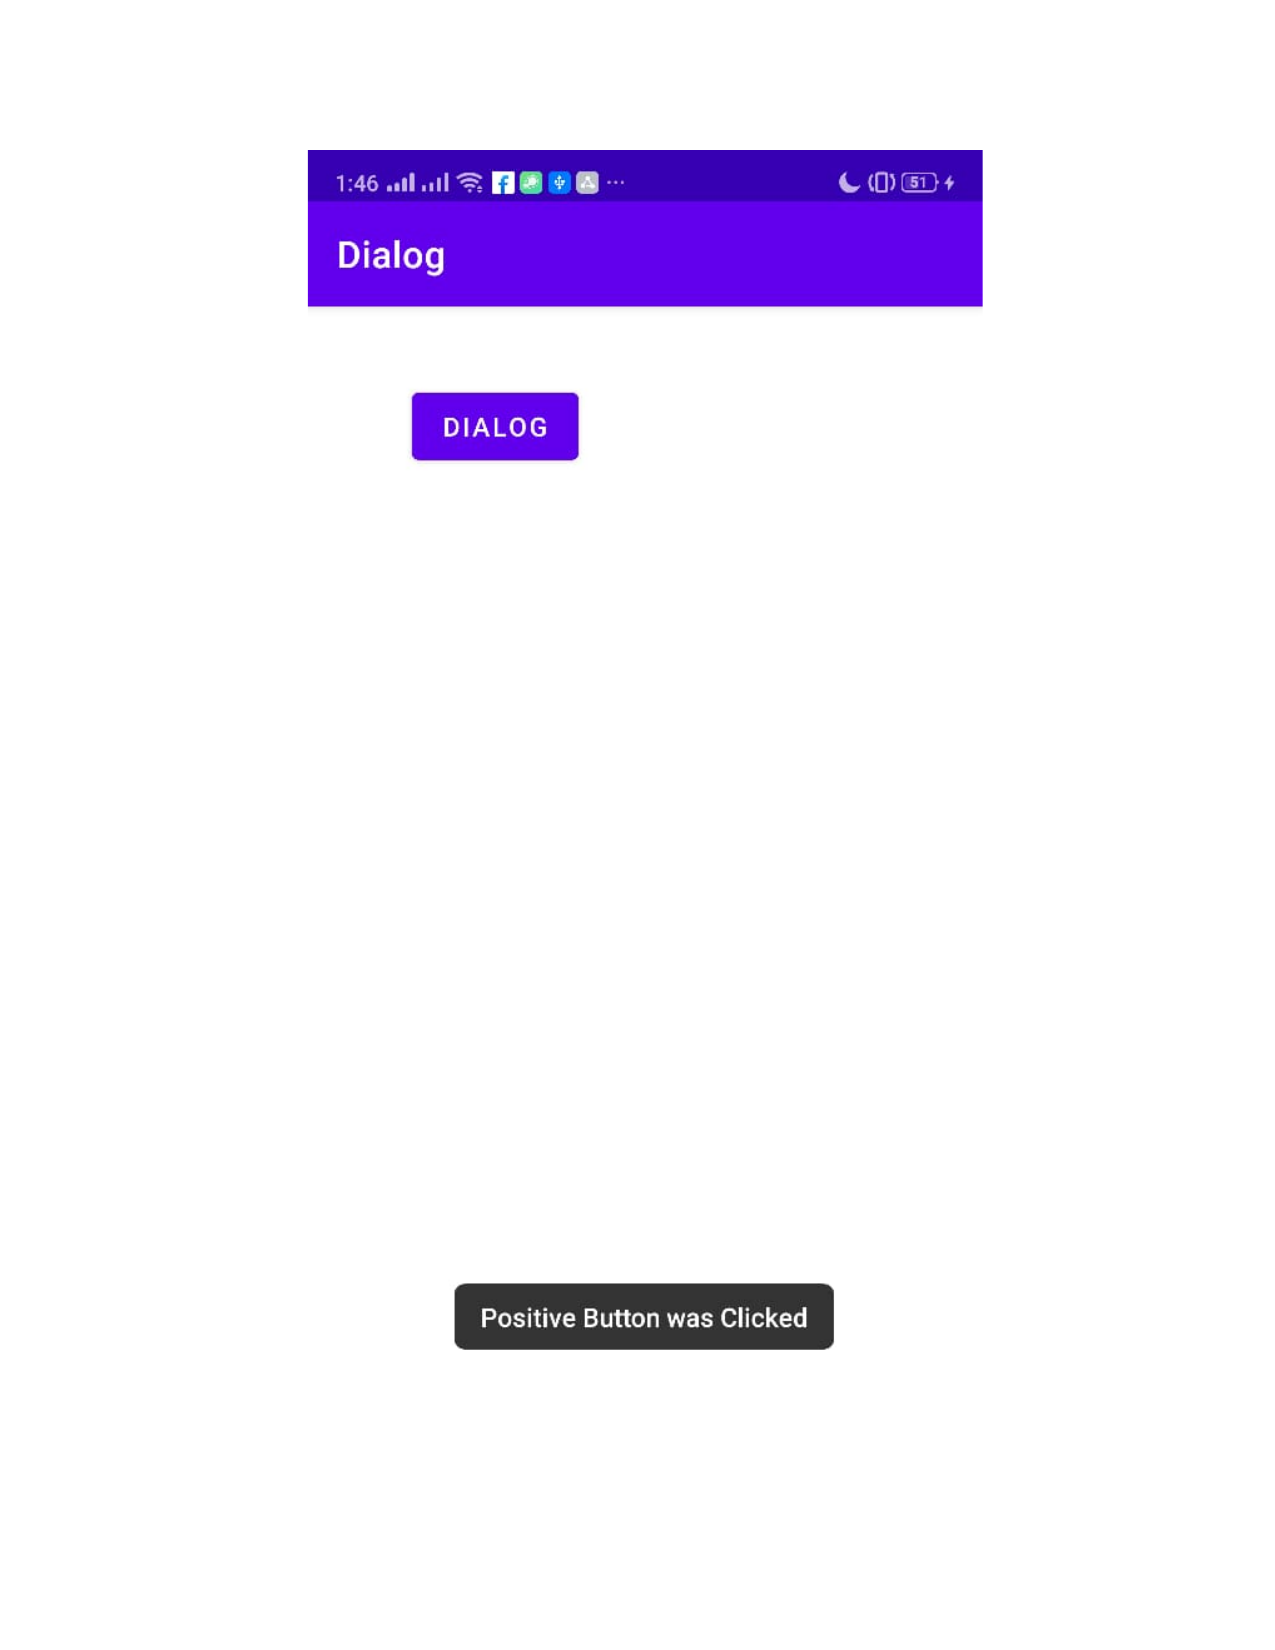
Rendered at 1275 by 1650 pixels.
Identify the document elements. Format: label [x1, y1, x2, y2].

picture [307, 150, 983, 1500]
